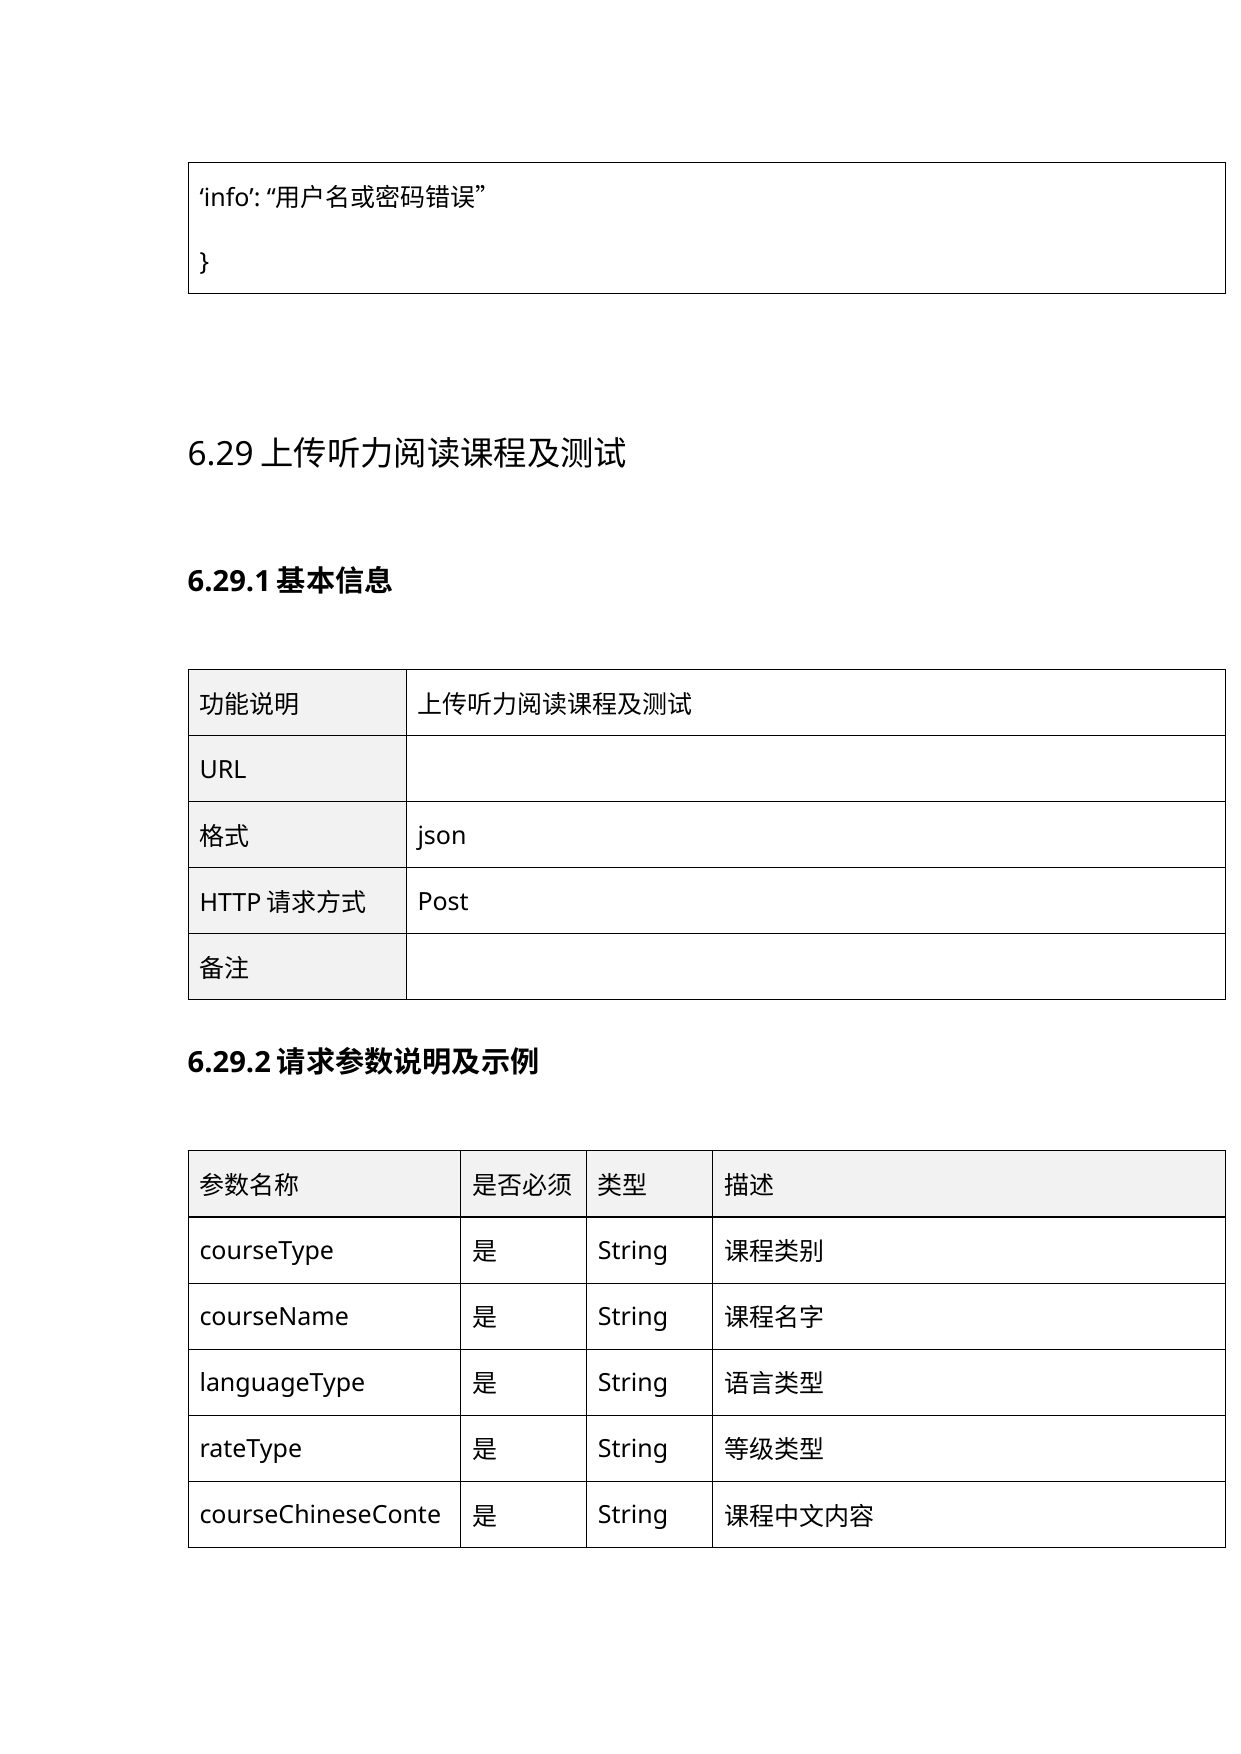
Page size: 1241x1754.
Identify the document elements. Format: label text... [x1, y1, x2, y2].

table_cell 等级类型 [713, 1416, 1225, 1481]
table_cell courseType [189, 1218, 460, 1282]
table_cell 课程类别 [713, 1218, 1225, 1282]
table_cell 语言类型 [713, 1350, 1225, 1414]
table_header 类型 [587, 1151, 712, 1216]
table_cell String [587, 1416, 712, 1481]
table_cell 格式 [189, 802, 406, 867]
table_cell HTTP请求方式 [189, 868, 406, 933]
table_cell languageType [189, 1350, 460, 1414]
table_cell rateType [189, 1416, 460, 1481]
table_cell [189, 1482, 460, 1547]
table_header 功能说明 [189, 670, 406, 735]
table_cell String [587, 1482, 712, 1547]
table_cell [189, 163, 1225, 293]
table_cell json [407, 802, 1225, 867]
table_cell [407, 934, 1225, 999]
table_cell 是 [461, 1284, 586, 1348]
table_header 描述 [713, 1151, 1225, 1216]
table_cell String [587, 1218, 712, 1282]
table_cell String [587, 1284, 712, 1348]
table_cell courseName [189, 1284, 460, 1348]
table_header 上传听力阅读课程及测试 [407, 670, 1225, 735]
table_cell 是 [461, 1218, 586, 1282]
table_cell 是 [461, 1416, 586, 1481]
subtitle 6.29上传听力阅读课程及测试 [187, 419, 1053, 484]
table_cell 课程名字 [713, 1284, 1225, 1348]
subtitle 6.29.1基本信息 [187, 546, 1053, 611]
table_cell 是 [461, 1482, 586, 1547]
table_header 参数名称 [189, 1151, 460, 1216]
table_cell String [587, 1350, 712, 1414]
table_cell 课程中文内容 [713, 1482, 1225, 1547]
table_cell [407, 736, 1225, 801]
table_cell Post [407, 868, 1225, 933]
subtitle 6.29.2请求参数说明及示例 [187, 1027, 1053, 1092]
table_cell 是 [461, 1350, 586, 1414]
table_cell URL [189, 736, 406, 801]
table_cell 备注 [189, 934, 406, 999]
table_header 是否必须 [461, 1151, 586, 1216]
